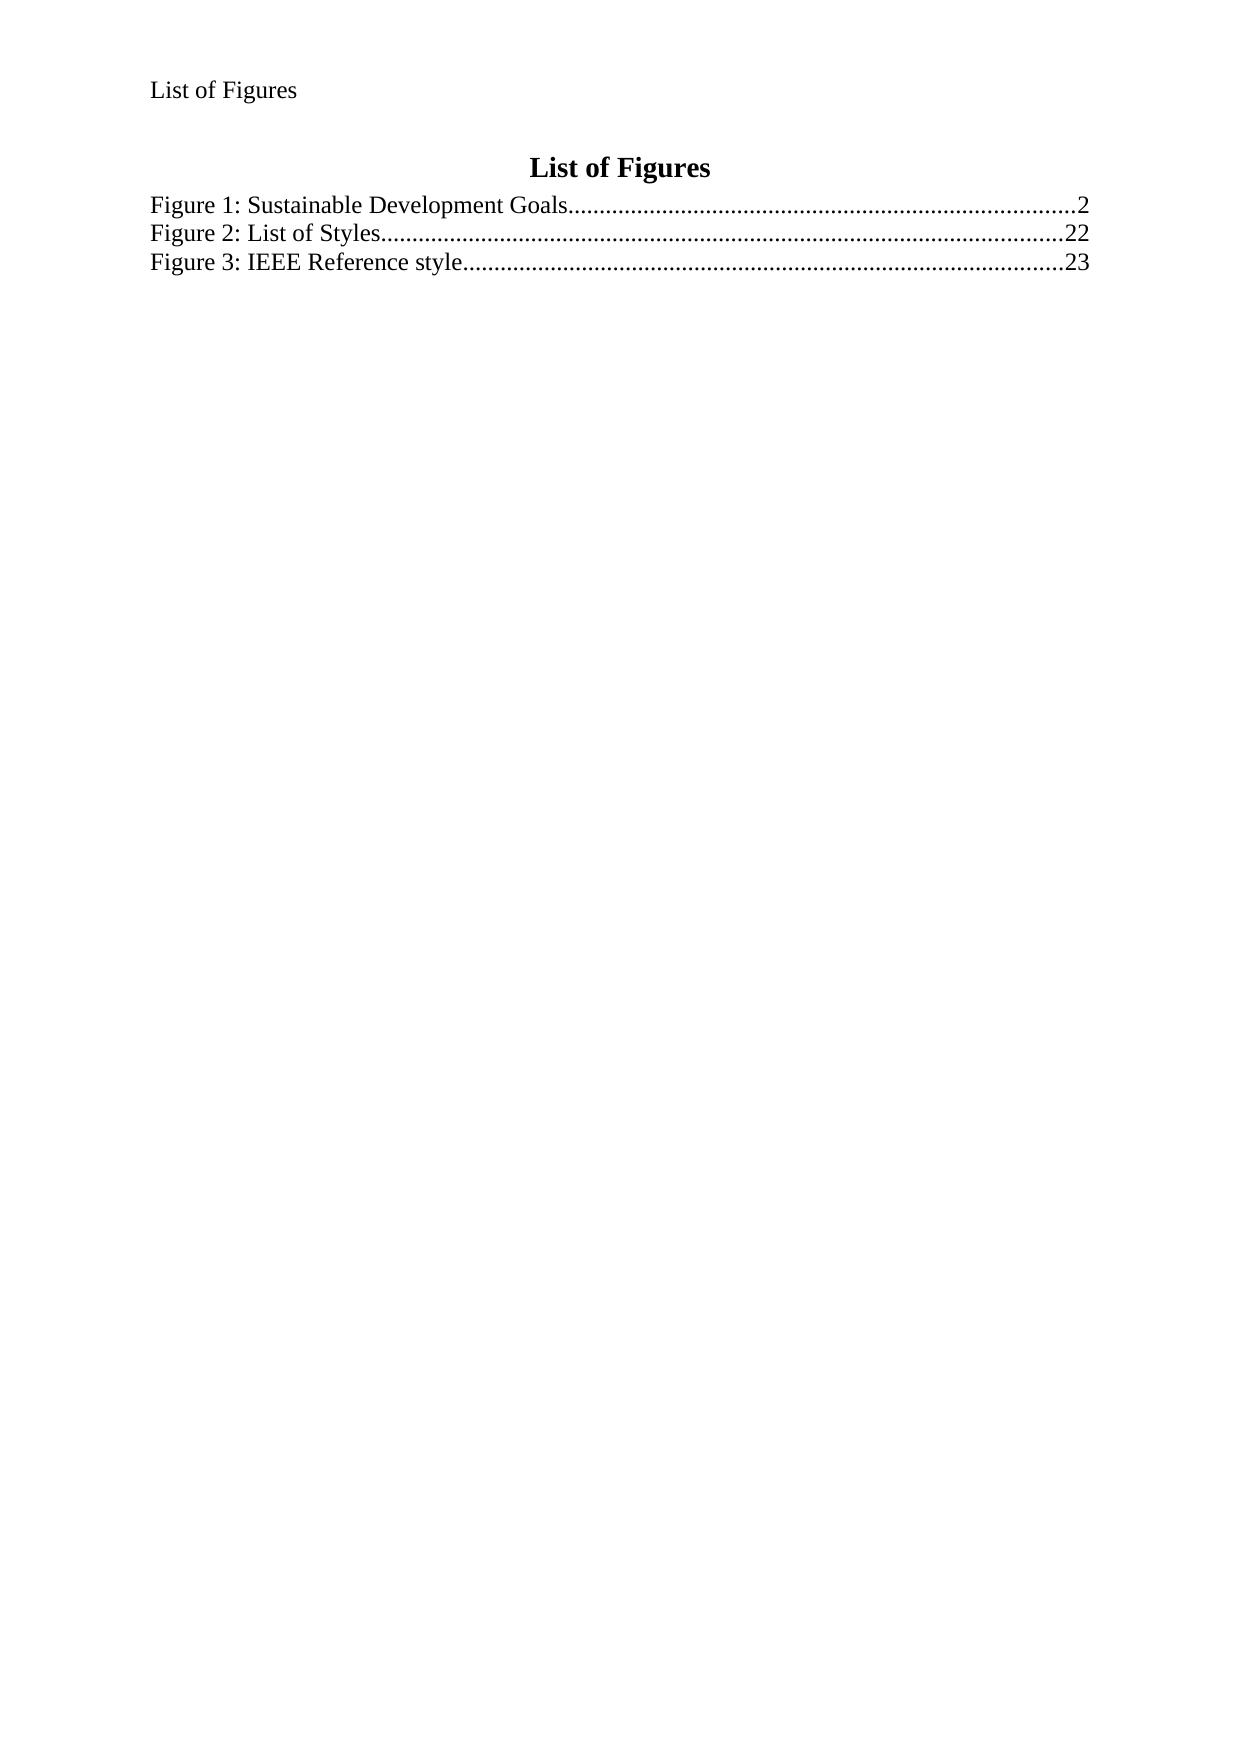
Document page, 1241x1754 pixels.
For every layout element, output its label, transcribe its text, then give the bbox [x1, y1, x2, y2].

text Figure 3: IEEE Reference style 23 [150, 247, 1090, 276]
subtitle List of Figures [150, 150, 1090, 183]
text Figure 1: Sustainable Development Goals 2 [150, 190, 1090, 218]
text Figure 2: List of Styles 22 [150, 218, 1090, 247]
